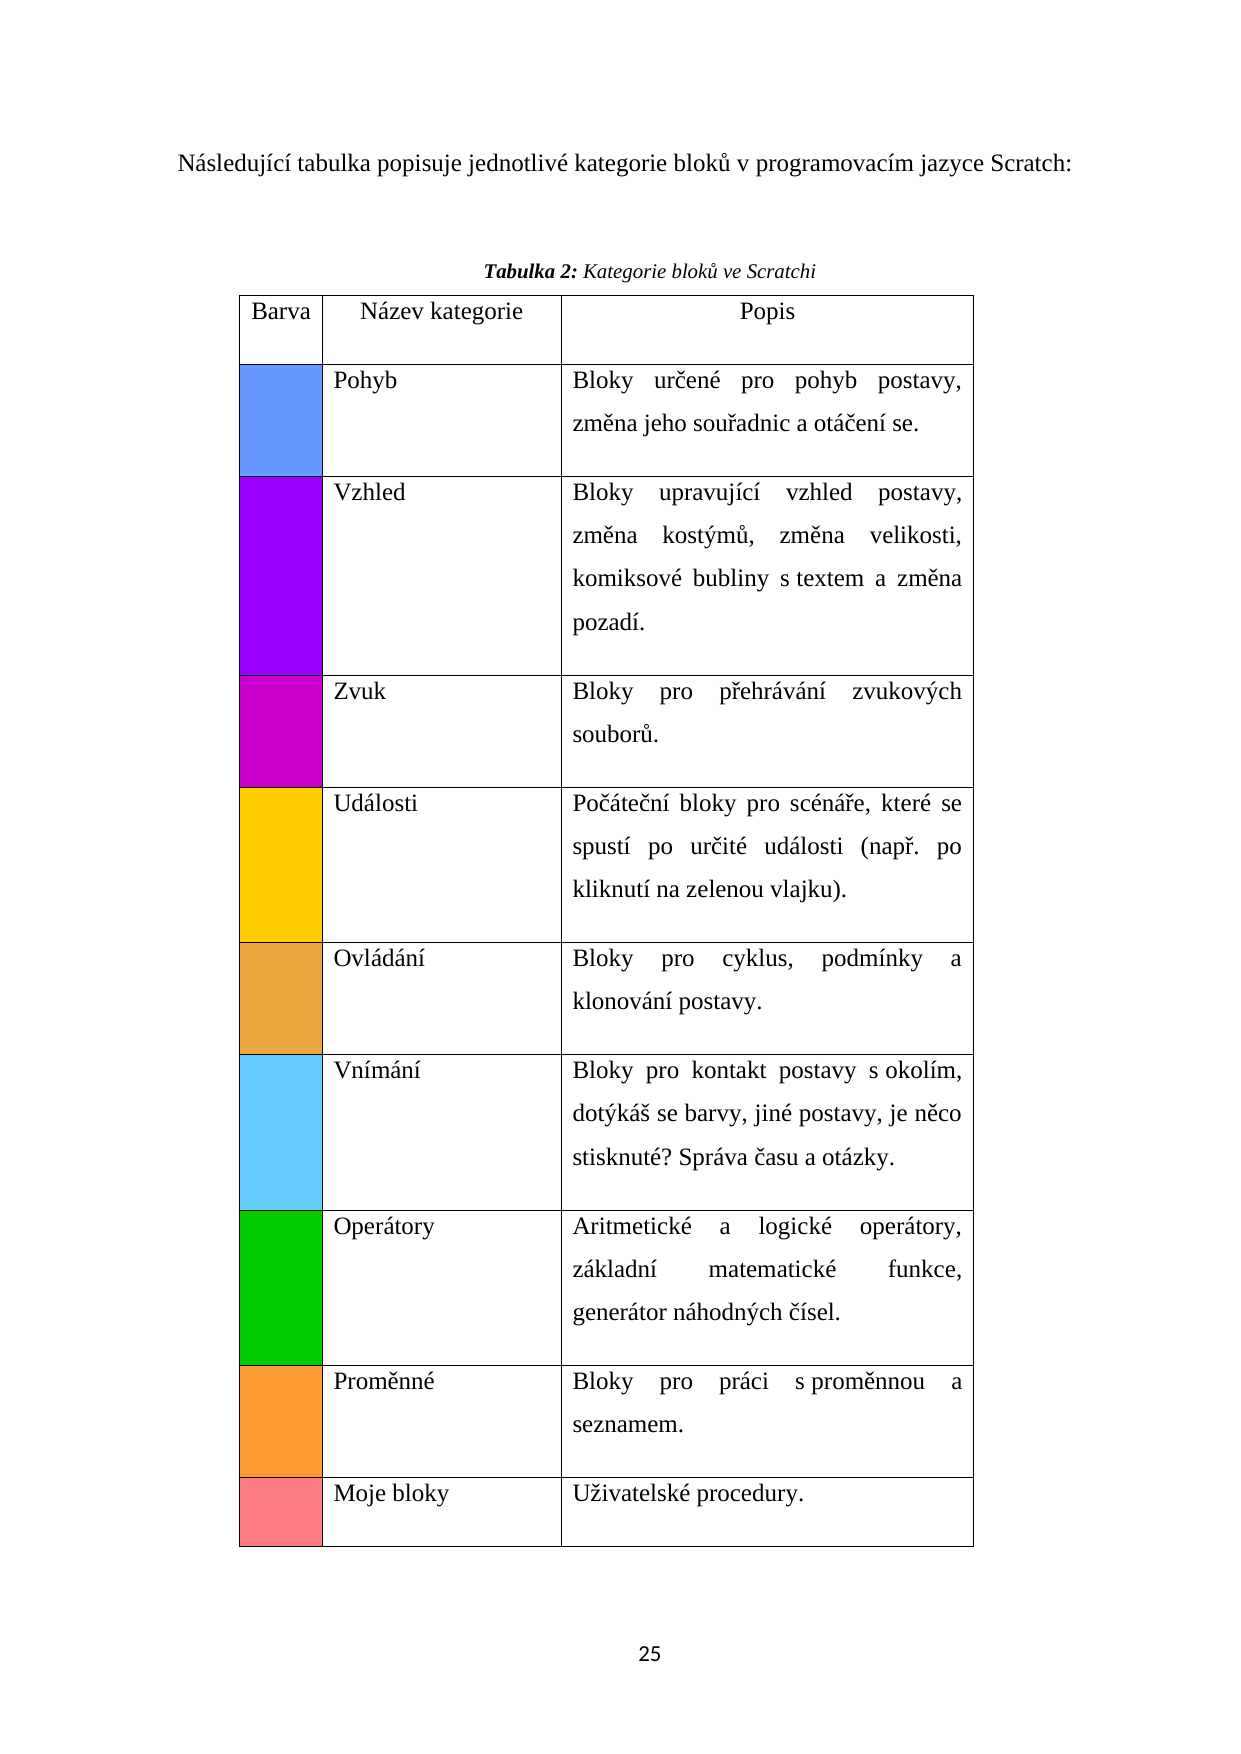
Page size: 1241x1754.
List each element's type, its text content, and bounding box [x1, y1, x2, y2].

table_cell Aritmetické a logické operátory, základní matematické funkce, generátor náhodných čísel. [562, 1211, 973, 1365]
table_cell Operátory [323, 1211, 561, 1365]
table_cell Vzhled [323, 477, 561, 675]
text Následující tabulka popisuje jednotlivé kategorie bloků v programovacím jazyce Scratch: [177, 148, 1122, 176]
table_cell [240, 1366, 322, 1477]
table_header Barva [240, 296, 322, 364]
table_cell Bloky pro práci s proměnnou a seznamem. [562, 1366, 973, 1477]
table_cell [240, 943, 322, 1054]
table_cell [240, 1055, 322, 1210]
table_cell Zvuk [323, 676, 561, 787]
table_cell Bloky určené pro pohyb postavy, změna jeho souřadnic a otáčení se. [562, 365, 973, 476]
table_header Popis [562, 296, 973, 364]
table_cell [240, 676, 322, 787]
table_cell Počáteční bloky pro scénáře, které se spustí po určité události (např. po kliknutí na zelenou vlajku). [562, 788, 973, 942]
table_cell Bloky upravující vzhled postavy, změna kostýmů, změna velikosti, komiksové bubliny s textem a změna pozadí. [562, 477, 973, 675]
table_cell [240, 365, 322, 476]
table_cell Pohyb [323, 365, 561, 476]
text Tabulka 2: Kategorie bloků ve Scratchi [177, 259, 1122, 283]
table_cell [240, 477, 322, 675]
table_cell Proměnné [323, 1366, 561, 1477]
table_cell Uživatelské procedury. [562, 1478, 973, 1546]
table_cell [240, 1478, 322, 1546]
table_cell Události [323, 788, 561, 942]
table_cell Moje bloky [323, 1478, 561, 1546]
table_cell Bloky pro kontakt postavy s okolím, dotýkáš se barvy, jiné postavy, je něco stisknuté? Správa času a otázky. [562, 1055, 973, 1210]
table_cell [240, 1211, 322, 1365]
table_cell Vnímání [323, 1055, 561, 1210]
table_cell Bloky pro přehrávání zvukových souborů. [562, 676, 973, 787]
table_cell Ovládání [323, 943, 561, 1054]
table_cell [240, 788, 322, 942]
table_header Název kategorie [323, 296, 561, 364]
table_cell Bloky pro cyklus, podmínky a klonování postavy. [562, 943, 973, 1054]
